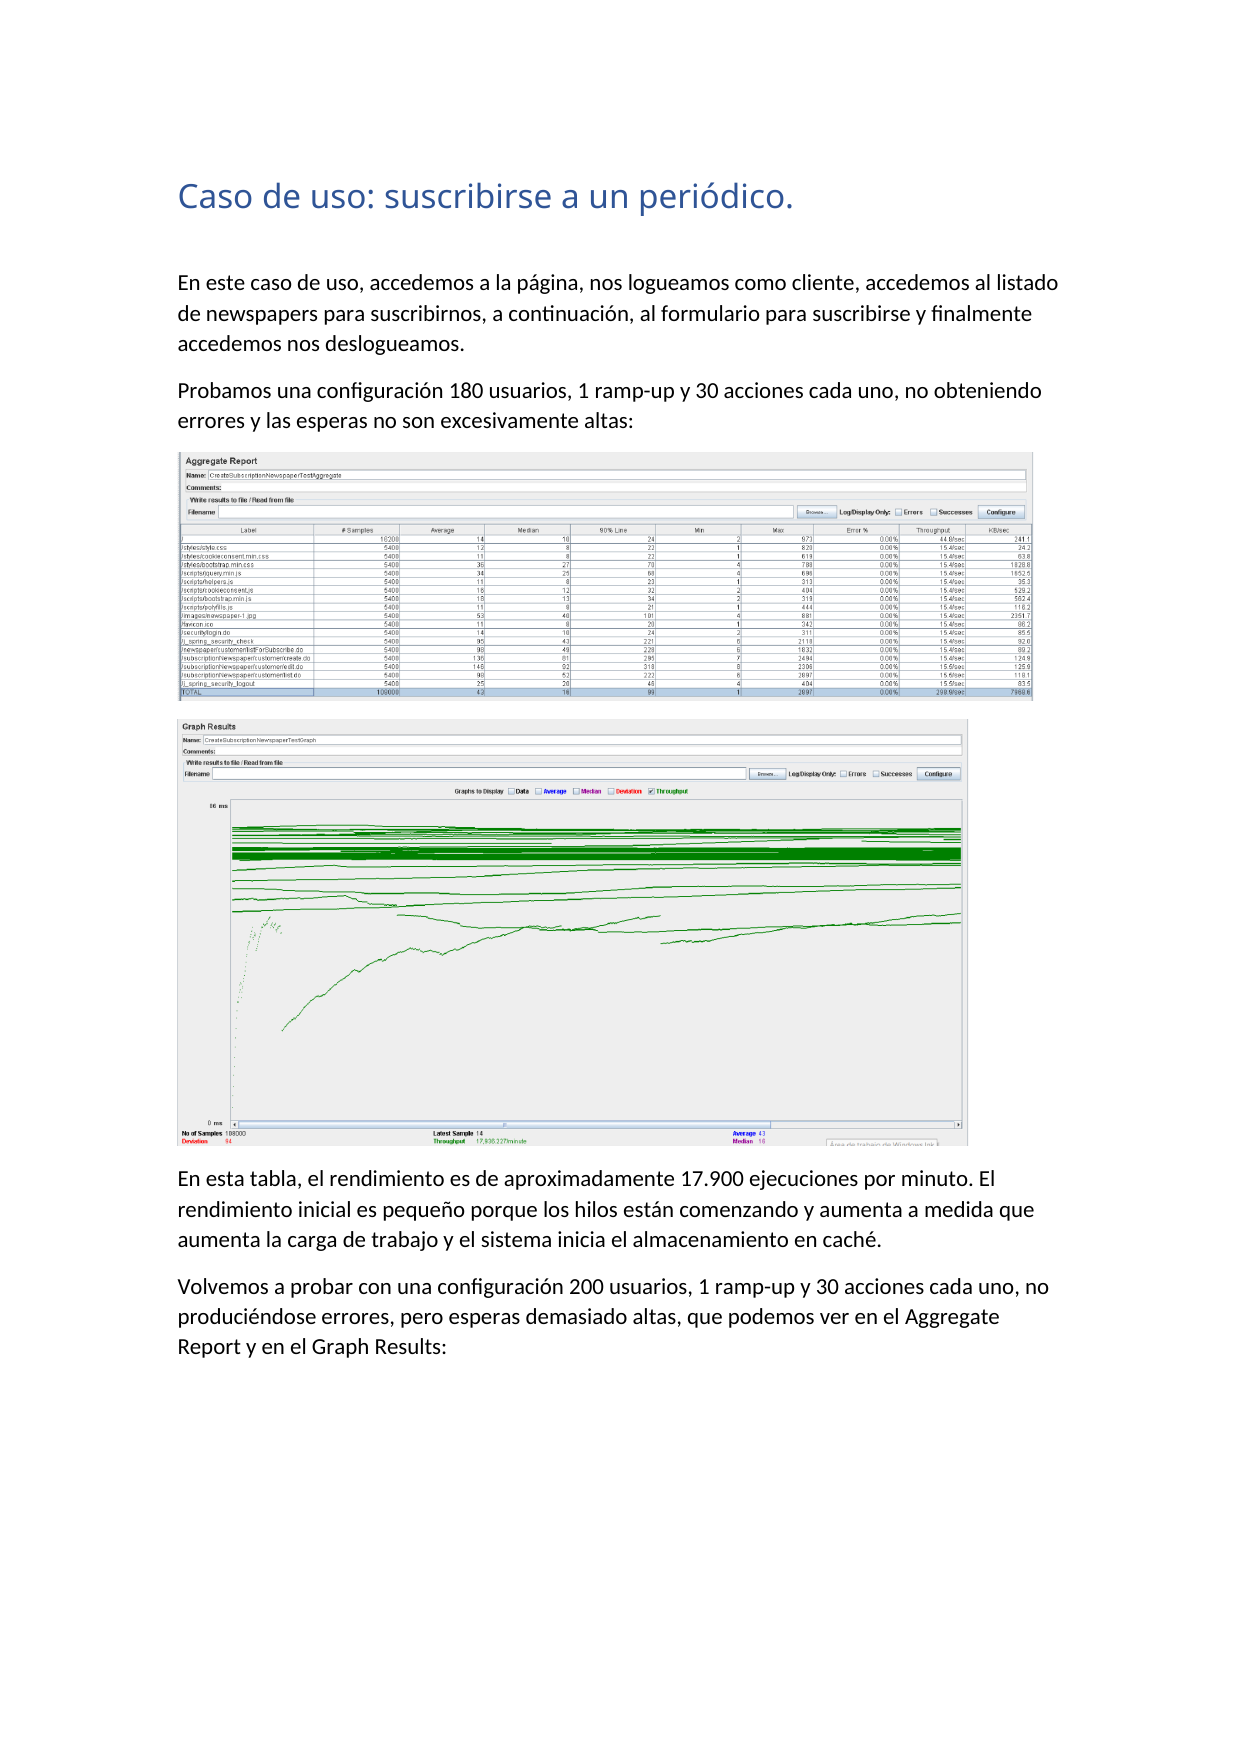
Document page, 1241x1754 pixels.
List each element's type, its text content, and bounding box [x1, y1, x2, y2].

picture [177, 452, 1034, 701]
text En esta tabla, el rendimiento es de aproximadamente 17.900 ejecuciones por minuto. El rendimiento inicial es pequeño porque los hilos están comenzando y aumenta a medida que aumenta la carga de trabajo y el sistema inicia el almacenamiento en caché. [177, 1164, 1063, 1253]
text En este caso de uso, accedemos a la página, nos logueamos como cliente, accedemos al listado de newspapers para suscribirnos, a continuación, al formulario para suscribirse y finalmente accedemos nos deslogueamos. [177, 268, 1063, 357]
picture [177, 719, 969, 1146]
subtitle Caso de uso: suscribirse a un periódico. [177, 173, 1063, 218]
text Probamos una configuración 180 usuarios, 1 ramp-up y 30 acciones cada uno, no obteniendo errores y las esperas no son excesivamente altas: [177, 376, 1063, 434]
text Volvemos a probar con una configuración 200 usuarios, 1 ramp-up y 30 acciones cada uno, no produciéndose errores, pero esperas demasiado altas, que podemos ver en el Aggregate Report y en el Graph Results: [177, 1272, 1063, 1360]
